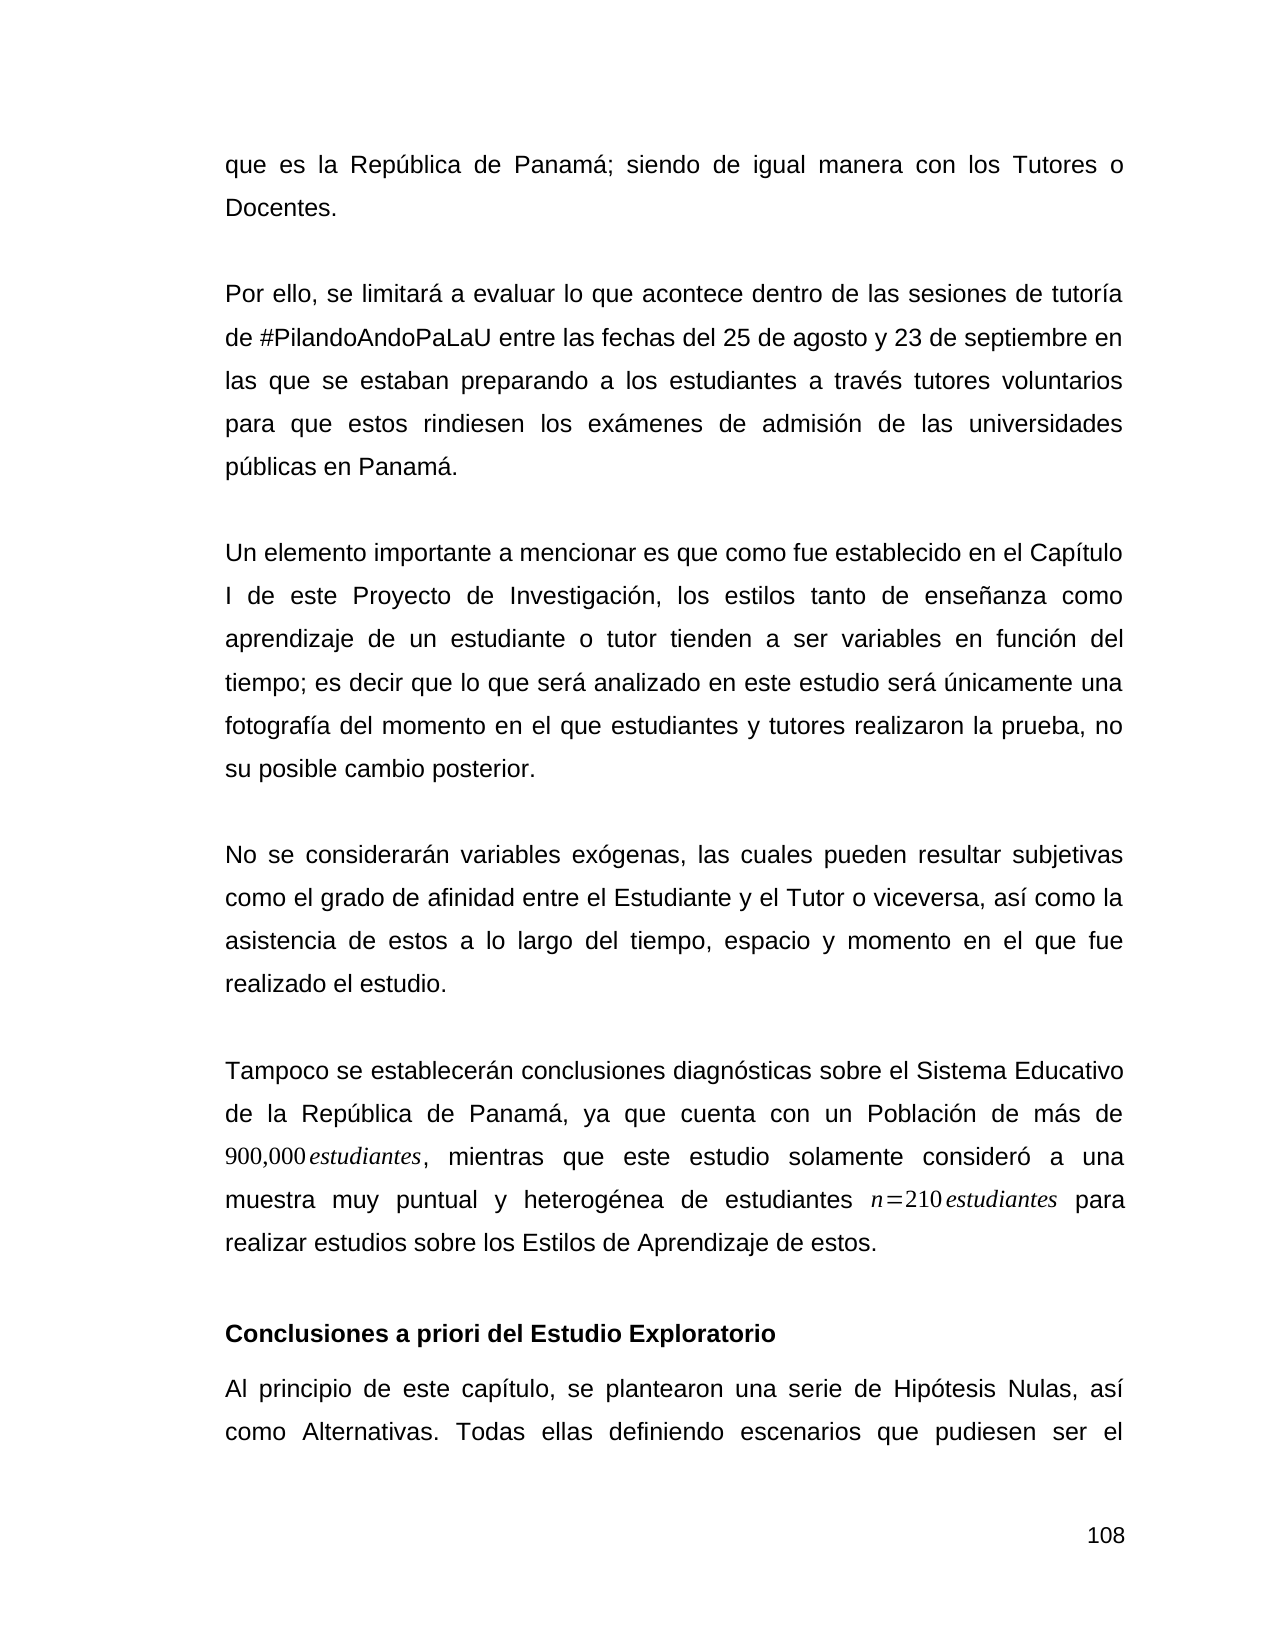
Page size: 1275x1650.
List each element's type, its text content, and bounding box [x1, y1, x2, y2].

text Un elemento importante a mencionar es que como fue establecido en el Capítulo I de este Proyecto de Investigación, los estilos tanto de enseñanza como aprendizaje de un estudiante o tutor tienden a ser variables en función del tiempo; es decir que lo que será analizado en este estudio será únicamente una fotografía del momento en el que estudiantes y tutores realizaron la prueba, no su posible cambio posterior. [225, 538, 1125, 782]
text Tampoco se establecerán conclusiones diagnósticas sobre el Sistema Educativo de la República de Panamá, ya que cuenta con un Población de más de , mientras que este estudio solamente consideró a una muestra muy puntual y heterogénea de estudiantes para realizar estudios sobre los Estilos de Aprendizaje de estos. [225, 1056, 1125, 1257]
subtitle Conclusiones a priori del Estudio Exploratorio [225, 1319, 1125, 1348]
text No se considerarán variables exógenas, las cuales pueden resultar subjetivas como el grado de afinidad entre el Estudiante y el Tutor o viceversa, así como la asistencia de estos a lo largo del tiempo, espacio y momento en el que fue realizado el estudio. [225, 840, 1125, 998]
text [225, 150, 1125, 222]
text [225, 1374, 1125, 1446]
text Por ello, se limitará a evaluar lo que acontece dentro de las sesiones de tutoría de #PilandoAndoPaLaU entre las fechas del 25 de agosto y 23 de septiembre en las que se estaban preparando a los estudiantes a través tutores voluntarios para que estos rindiesen los exámenes de admisión de las universidades públicas en Panamá. [225, 279, 1125, 481]
